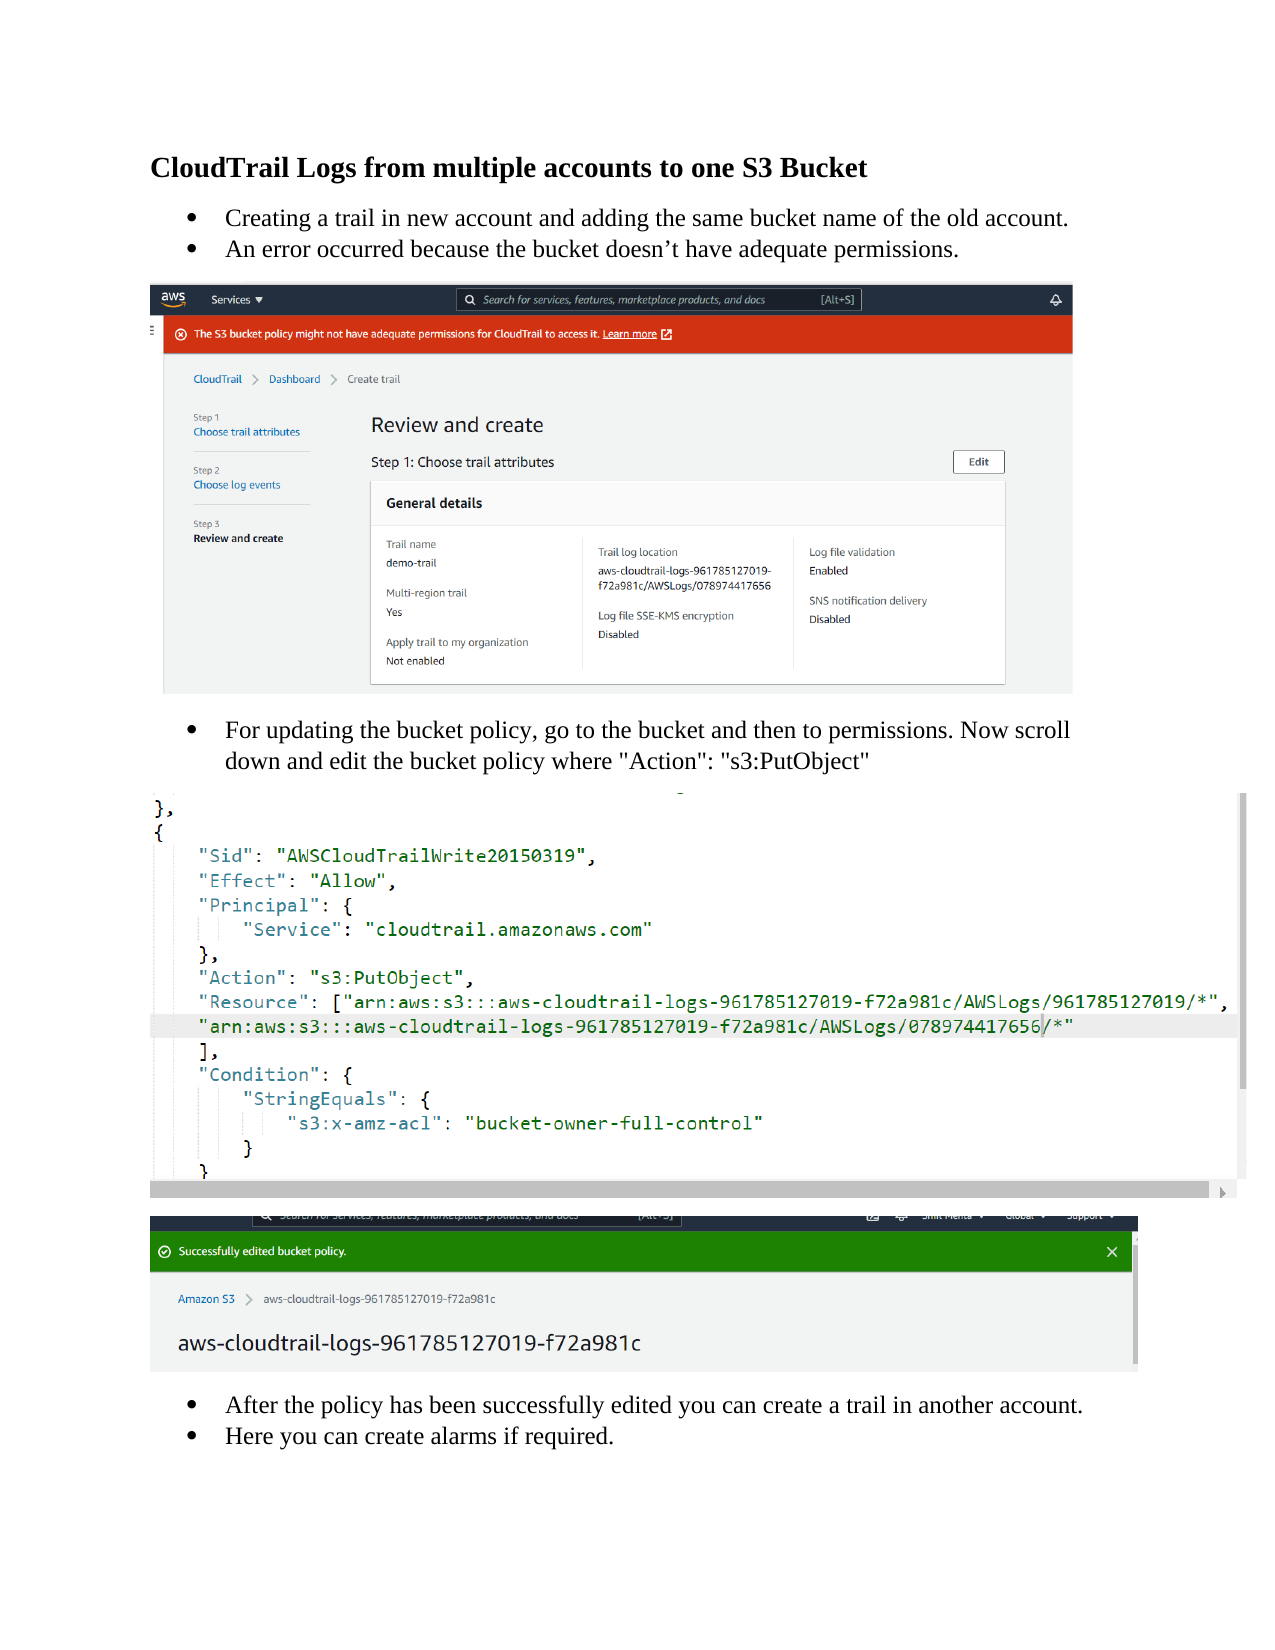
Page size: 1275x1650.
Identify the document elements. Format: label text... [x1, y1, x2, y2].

list An error occurred because the bucket doesn’t have adequate permissions. [187, 234, 1125, 263]
picture [150, 793, 1247, 1198]
list After the policy has been successfully edited you can create a trail in another account. [187, 1390, 1125, 1419]
picture [150, 281, 1073, 694]
list Here you can create alarms if required. [187, 1421, 1125, 1450]
picture [150, 1216, 1138, 1372]
text CloudTrail Logs from multiple accounts to one S3 Bucket [150, 150, 1125, 183]
list Creating a trail in new account and adding the same bucket name of the old account. [187, 203, 1125, 232]
